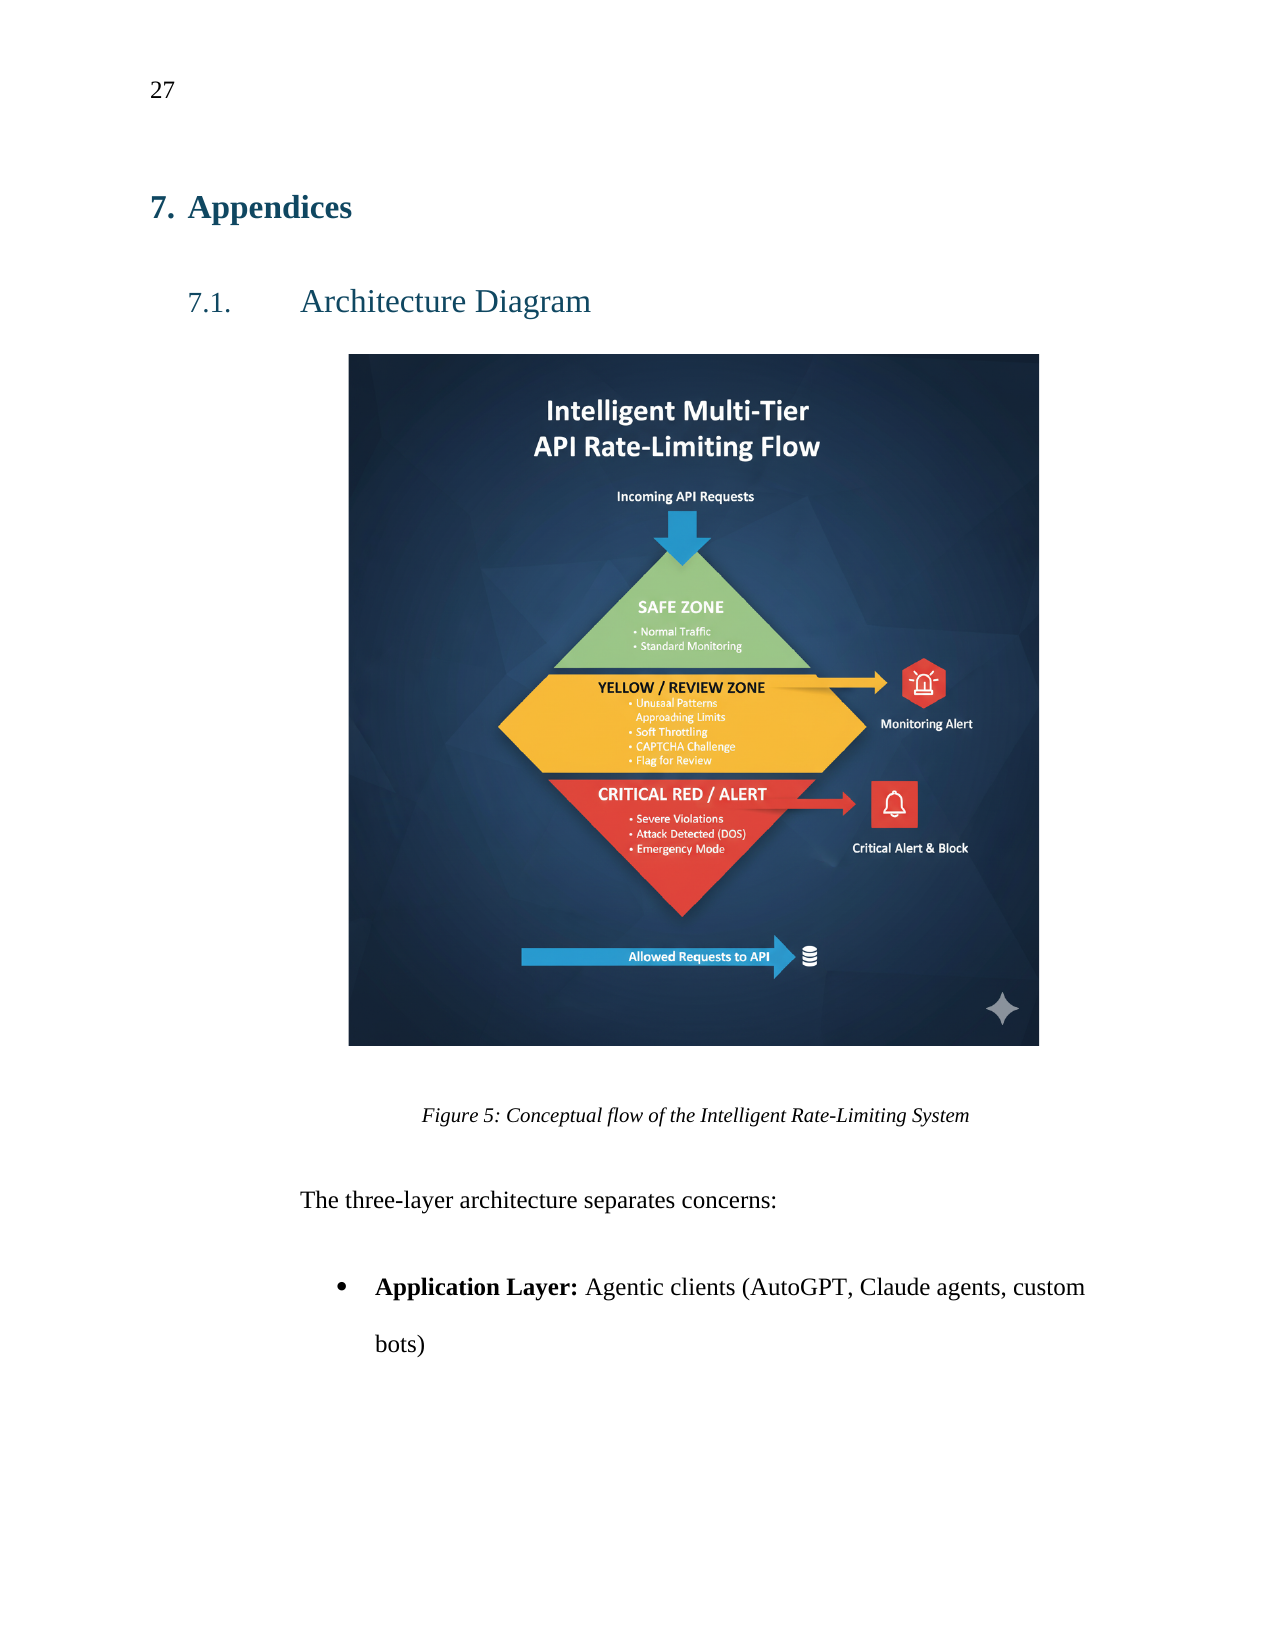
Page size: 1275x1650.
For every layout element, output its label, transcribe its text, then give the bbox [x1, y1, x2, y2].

picture [348, 354, 1040, 1046]
list Application Layer: Agentic clients (AutoGPT, Claude agents, custom bots) [337, 1272, 1125, 1358]
text Figure 5: Conceptual flow of the Intelligent Rate-Limiting System [225, 1103, 1125, 1127]
subtitle Appendices [150, 187, 1125, 226]
subtitle Architecture Diagram [187, 281, 1125, 319]
text The three-layer architecture separates concerns: [225, 1185, 1125, 1214]
